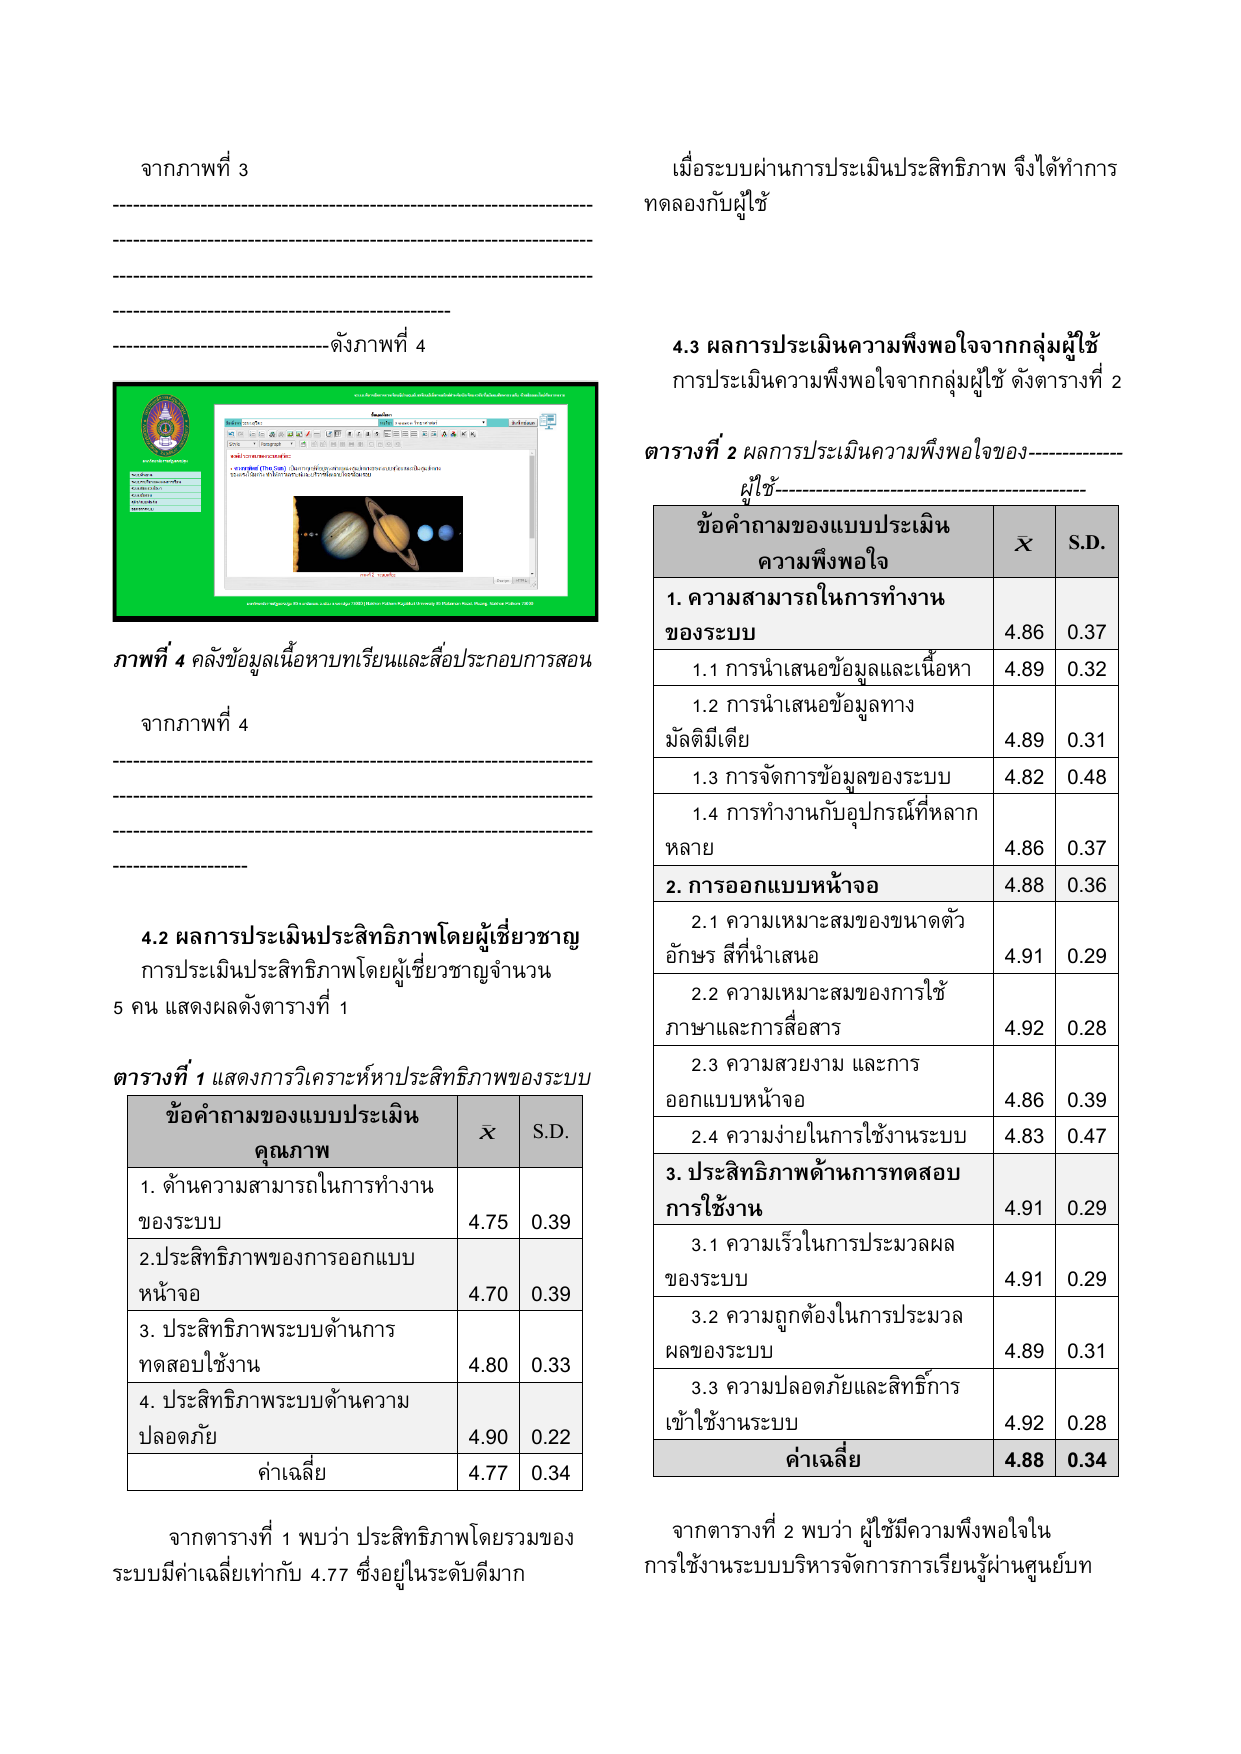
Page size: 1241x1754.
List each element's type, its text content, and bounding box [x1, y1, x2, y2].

table_cell 1.4 การทำงานกับอุปกรณ์ที่หลากหลาย [654, 794, 993, 865]
table_cell 4.86 [994, 794, 1055, 865]
table_cell 3.3 ความปลอดภัยและสิทธิ์การเข้าใช้งานระบบ [654, 1369, 993, 1439]
table_cell 0.22 [520, 1383, 582, 1453]
table_cell 0.31 [1056, 1297, 1118, 1367]
table_cell 3.1 ความเร็วในการประมวลผลของระบบ [654, 1225, 993, 1296]
table_cell 4.88 [994, 866, 1055, 901]
table_cell 3. ประสิทธิภาพด้านการทดสอบ การใช้งาน [654, 1154, 993, 1224]
table_cell 2.ประสิทธิภาพของการออกแบบหน้าจอ [128, 1239, 457, 1310]
table_cell 4.91 [994, 1154, 1055, 1224]
table_header [458, 1096, 519, 1167]
text ภาพที่ 4 คลังข้อมูลเนื้อหาบทเรียนและสื่อประกอบการสอน [112, 640, 596, 677]
table_cell 1.2 การนำเสนอข้อมูลทางมัลติมีเดีย [654, 686, 993, 757]
table_cell 1. ความสามารถในการทำงาน ของระบบ [654, 578, 993, 649]
text 4.3 ผลการประเมินความพึงพอใจจากกลุ่มผู้ใช้ [644, 327, 1128, 362]
table_cell 0.29 [1056, 902, 1118, 973]
table_cell 4.89 [994, 650, 1055, 685]
table_cell 4.77 [458, 1454, 519, 1490]
table_cell 1. ด้านความสามารถในการทำงานของระบบ [128, 1168, 457, 1238]
text จากภาพที่ 4 ----------------------------------------------------------------------------------------------------------------------------------------------------------------------------------------------------------------------------------------- [112, 705, 596, 882]
table_cell 4.86 [994, 1046, 1055, 1116]
table_cell 0.39 [520, 1168, 582, 1238]
table_cell 2.2 ความเหมาะสมของการใช้ภาษาและการสื่อสาร [654, 974, 993, 1044]
table_cell 2.4 ความง่ายในการใช้งานระบบ [654, 1117, 993, 1152]
table_cell 4.92 [994, 974, 1055, 1044]
table_header S.D. [1056, 506, 1118, 577]
table_cell 0.29 [1056, 1154, 1118, 1224]
table_cell 4.89 [994, 1297, 1055, 1367]
text จากภาพที่ 3 ----------------------------------------------------------------------------------------------------------------------------------------------------------------------------------------------------------------------------------------------------------------------- --------------------------------ดังภาพที่ 4 [112, 150, 596, 362]
table_cell 1.1การนำเสนอข้อมูลและเนื้อหา [654, 650, 993, 685]
text 4.2 ผลการประเมินประสิทธิภาพโดยผู้เชี่ยวชาญ [112, 917, 596, 953]
table_cell 0.31 [1056, 686, 1118, 757]
table_cell 0.36 [1056, 866, 1118, 901]
table_cell 4.83 [994, 1117, 1055, 1152]
table_cell ค่าเฉลี่ย [654, 1440, 993, 1476]
table_cell 0.32 [1056, 650, 1118, 685]
table_cell 0.33 [520, 1311, 582, 1382]
table_cell 0.34 [1056, 1440, 1118, 1476]
table_cell 0.37 [1056, 794, 1118, 865]
table_header [994, 506, 1055, 577]
table_cell 0.48 [1056, 758, 1118, 793]
text จากตารางที่ 1 พบว่า ประสิทธิภาพโดยรวมของระบบมีค่าเฉลี่ยเท่ากับ 4.77 ซึ่งอยู่ในระดับดีมาก [112, 1519, 596, 1590]
table_cell 4.80 [458, 1311, 519, 1382]
table_cell 0.39 [520, 1239, 582, 1310]
table_cell 3.2 ความถูกต้องในการประมวลผลของระบบ [654, 1297, 993, 1367]
table_cell 4. ประสิทธิภาพระบบด้านความปลอดภัย [128, 1383, 457, 1453]
text ตารางที่ 1 แสดงการวิเคราะห์หาประสิทธิภาพของระบบ [112, 1058, 596, 1095]
picture [112, 380, 599, 622]
table_cell 0.28 [1056, 1369, 1118, 1439]
table_cell 4.91 [994, 1225, 1055, 1296]
table_cell 0.39 [1056, 1046, 1118, 1116]
table_cell 4.86 [994, 578, 1055, 649]
table_cell 0.28 [1056, 974, 1118, 1044]
table_cell 2.3 ความสวยงาม และการออกแบบหน้าจอ [654, 1046, 993, 1116]
table_cell ค่าเฉลี่ย [128, 1454, 457, 1490]
table_cell 0.37 [1056, 578, 1118, 649]
table_header S.D. [520, 1096, 582, 1167]
table_cell 4.70 [458, 1239, 519, 1310]
table_cell 1.3การจัดการข้อมูลของระบบ [654, 758, 993, 793]
text ตารางที่ 2 ผลการประเมินความพึงพอใจของ-------------- ผู้ใช้---------------------------------------------- [644, 432, 1128, 505]
table_header ข้อคำถามของแบบประเมินคุณภาพ [128, 1096, 457, 1167]
table_cell 2. การออกแบบหน้าจอ [654, 866, 993, 901]
table_cell 4.90 [458, 1383, 519, 1453]
table_cell 0.47 [1056, 1117, 1118, 1152]
table_cell 4.82 [994, 758, 1055, 793]
table_cell 4.89 [994, 686, 1055, 757]
table_cell 4.92 [994, 1369, 1055, 1439]
text การประเมินประสิทธิภาพโดยผู้เชี่ยวชาญจำนวน 5 คน แสดงผลดังตารางที่ 1 [112, 953, 596, 1023]
table_cell 4.91 [994, 902, 1055, 973]
text การประเมินความพึงพอใจจากกลุ่มผู้ใช้ ดังตารางที่ 2 [644, 362, 1128, 397]
table_cell 3. ประสิทธิภาพระบบด้านการทดสอบใช้งาน [128, 1311, 457, 1382]
table_cell 0.29 [1056, 1225, 1118, 1296]
text เมื่อระบบผ่านการประเมินประสิทธิภาพ จึงได้ทำการทดลองกับผู้ใช้ [644, 150, 1128, 221]
table_cell 4.88 [994, 1440, 1055, 1476]
table_cell 0.34 [520, 1454, 582, 1490]
table_header ข้อคำถามของแบบประเมิน ความพึงพอใจ [654, 506, 993, 577]
table_cell 4.75 [458, 1168, 519, 1238]
table_cell 2.1 ความเหมาะสมของขนาดตัวอักษร สีที่นำเสนอ [654, 902, 993, 973]
